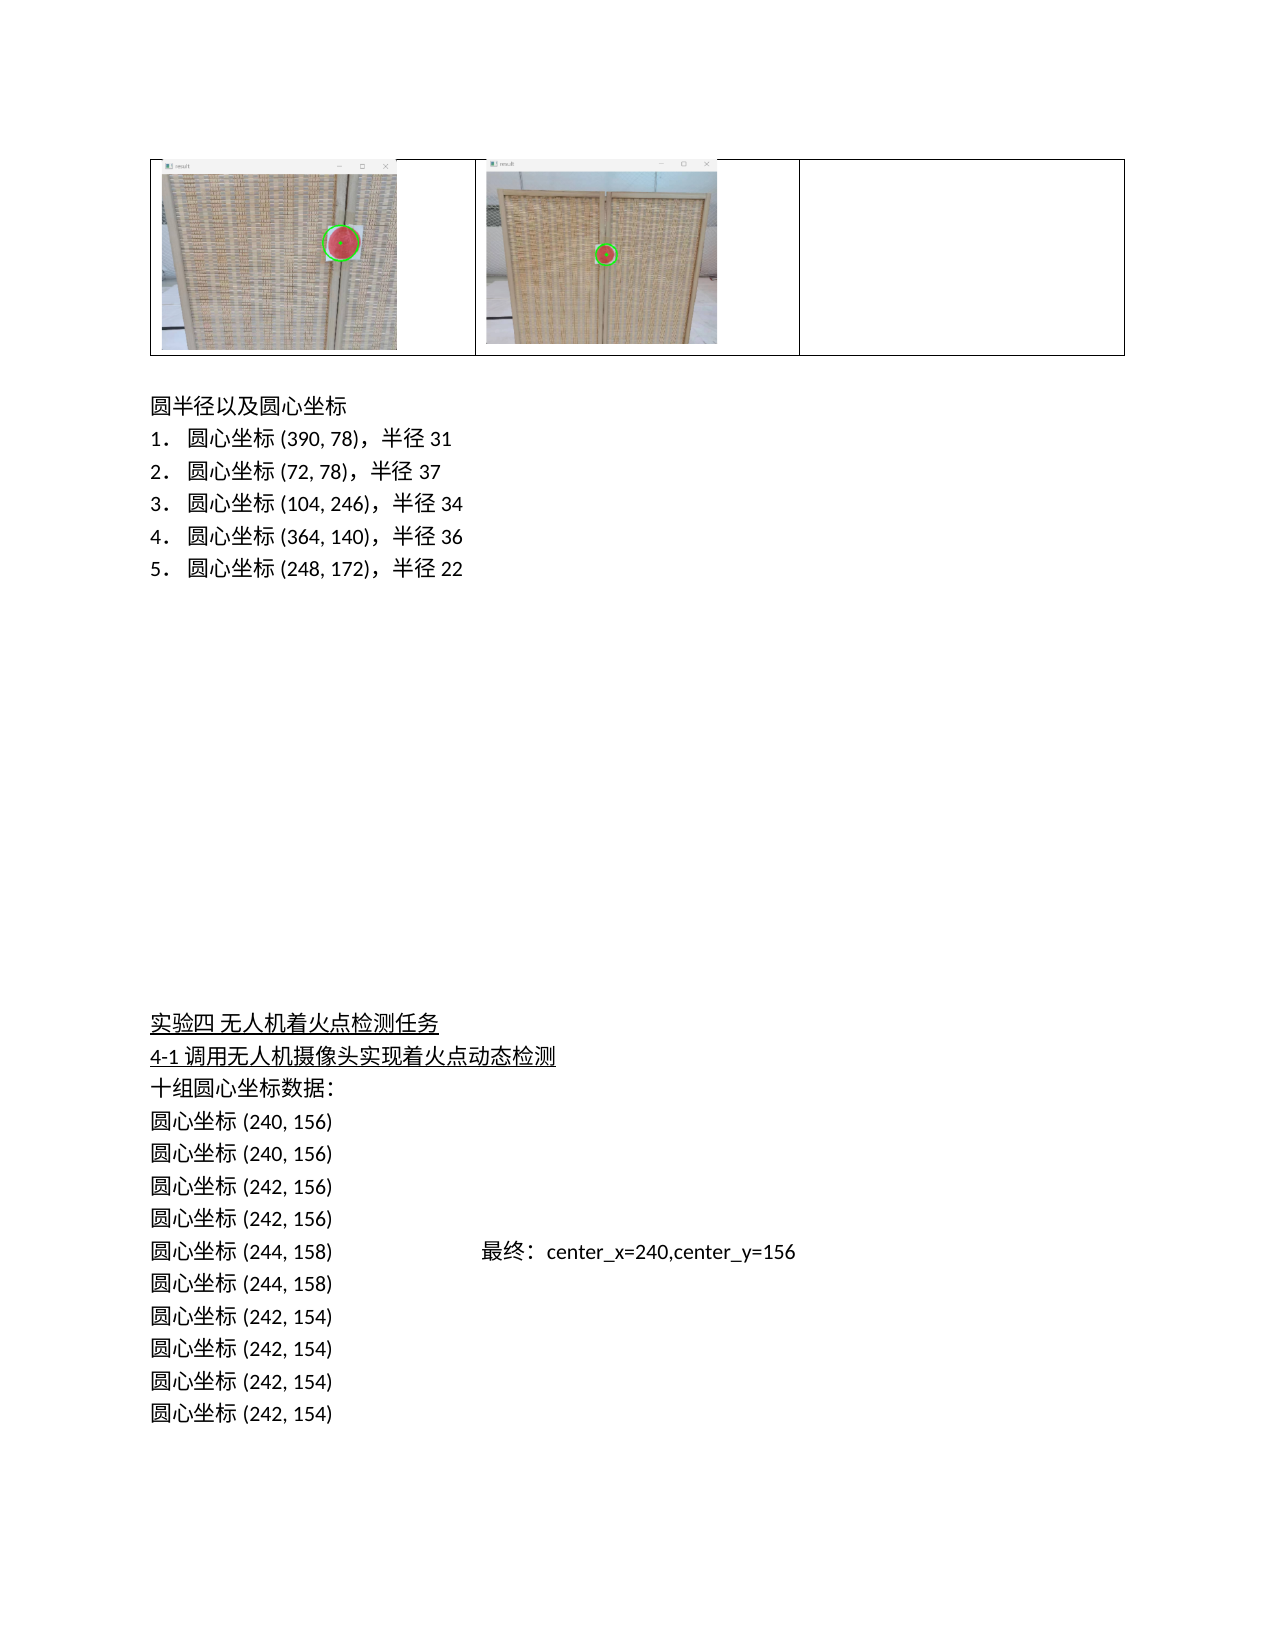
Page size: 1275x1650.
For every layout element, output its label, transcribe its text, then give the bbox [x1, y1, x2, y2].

text 圆心坐标 (240, 156) [150, 1103, 1125, 1136]
text 4-1 调用无人机摄像头实现着火点动态检测 [150, 1038, 1125, 1071]
text 圆心坐标 (242, 156) [150, 1168, 1125, 1201]
list 圆心坐标 (390, 78)，半径 31 [150, 421, 1125, 453]
text 圆心坐标 (244, 158) [150, 1266, 1125, 1298]
list 圆心坐标 (364, 140)，半径 36 [150, 518, 1125, 551]
text 圆心坐标 (240, 156) [150, 1136, 1125, 1168]
text 圆心坐标 (242, 154) [150, 1363, 1125, 1396]
table_cell [800, 160, 1124, 355]
text 实验四 无人机着火点检测任务 [150, 1006, 1125, 1038]
text 圆心坐标 (244, 158) 最终：center_x=240,center_y=156 [150, 1233, 1125, 1266]
list 圆心坐标 (72, 78)，半径 37 [150, 453, 1125, 486]
picture [161, 159, 397, 350]
text 十组圆心坐标数据： [150, 1071, 1125, 1103]
table_cell [476, 160, 799, 355]
picture [486, 159, 718, 344]
text 圆心坐标 (242, 156) [150, 1201, 1125, 1233]
list 圆心坐标 (104, 246)，半径 34 [150, 486, 1125, 518]
table_cell [151, 160, 475, 355]
list 圆心坐标 (248, 172)，半径 22 [150, 551, 1125, 583]
text 圆心坐标 (242, 154) [150, 1298, 1125, 1331]
text 圆心坐标 (242, 154) [150, 1331, 1125, 1363]
text 圆半径以及圆心坐标 [150, 388, 1125, 421]
text 圆心坐标 (242, 154) [150, 1396, 1125, 1428]
